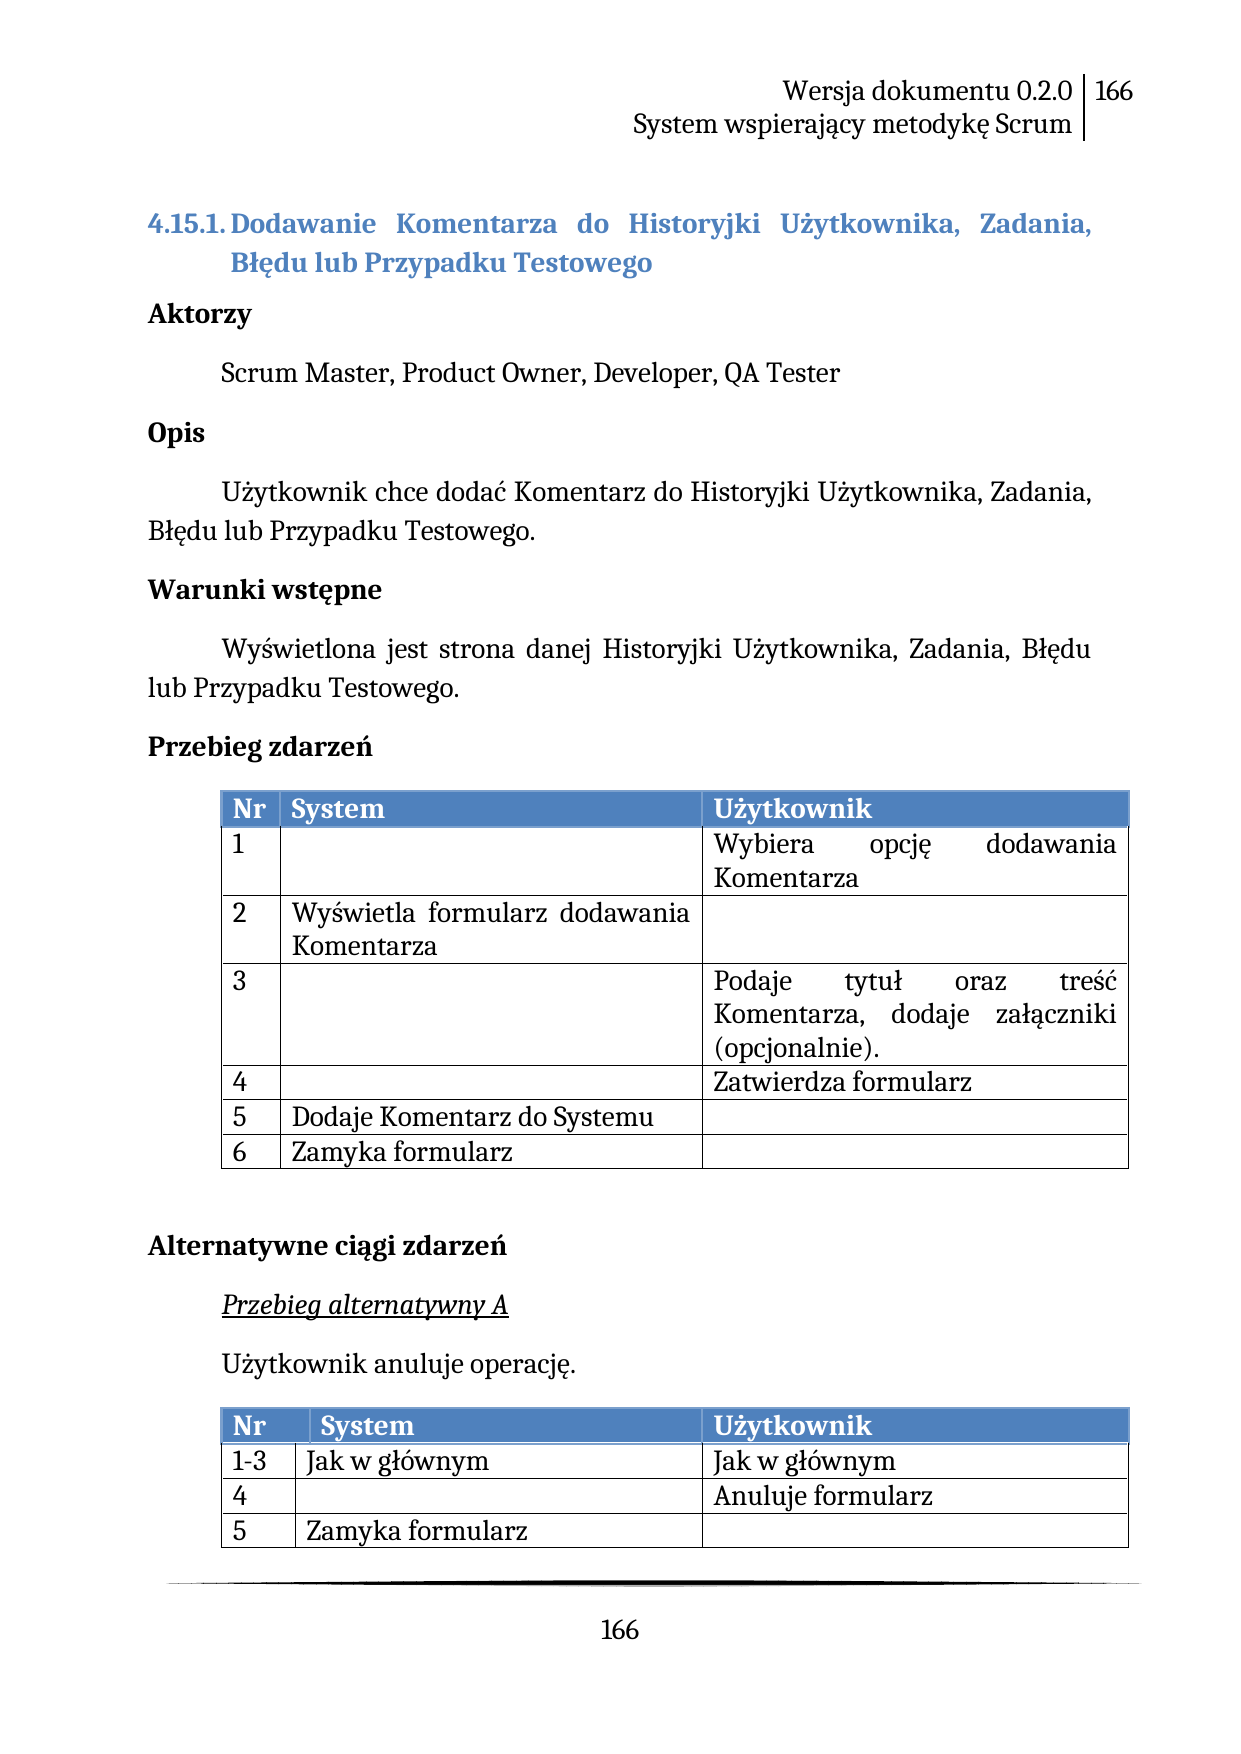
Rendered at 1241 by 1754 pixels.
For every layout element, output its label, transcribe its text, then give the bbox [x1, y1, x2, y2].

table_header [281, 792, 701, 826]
text Aktorzy [148, 297, 1093, 331]
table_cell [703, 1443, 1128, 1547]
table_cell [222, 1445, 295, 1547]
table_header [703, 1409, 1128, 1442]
picture [166, 1579, 1142, 1587]
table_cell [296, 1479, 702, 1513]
text Opis [148, 416, 1093, 449]
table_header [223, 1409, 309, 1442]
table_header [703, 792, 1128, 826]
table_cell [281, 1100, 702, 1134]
text Wyświetlona jest strona danej Historyjki Użytkownika, Zadania, Błędu lub Przypadku Testowego. [148, 633, 1093, 705]
subtitle Dodawanie Komentarza do Historyjki Użytkownika, Zadania, Błędu lub Przypadku Testowego [148, 208, 1093, 280]
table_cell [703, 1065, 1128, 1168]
text Przebieg zdarzeń [148, 731, 1093, 764]
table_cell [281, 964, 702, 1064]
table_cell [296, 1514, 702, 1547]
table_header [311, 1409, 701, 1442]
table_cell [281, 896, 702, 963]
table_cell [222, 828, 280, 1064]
text Użytkownik anuluje operację. [148, 1347, 1093, 1381]
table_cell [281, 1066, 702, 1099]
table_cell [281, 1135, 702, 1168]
text Użytkownik chce dodać Komentarz do Historyjki Użytkownika, Zadania, Błędu lub Przypadku Testowego. [148, 475, 1093, 547]
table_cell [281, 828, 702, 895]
text Scrum Master, Product Owner, Developer, QA Tester [148, 357, 1093, 390]
text Alternatywne ciągi zdarzeń [148, 1229, 1093, 1262]
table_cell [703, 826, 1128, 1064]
text Przebieg alternatywny A [148, 1288, 1093, 1322]
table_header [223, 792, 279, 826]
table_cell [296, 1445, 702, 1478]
text Warunki wstępne [148, 573, 1093, 607]
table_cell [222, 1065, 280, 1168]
